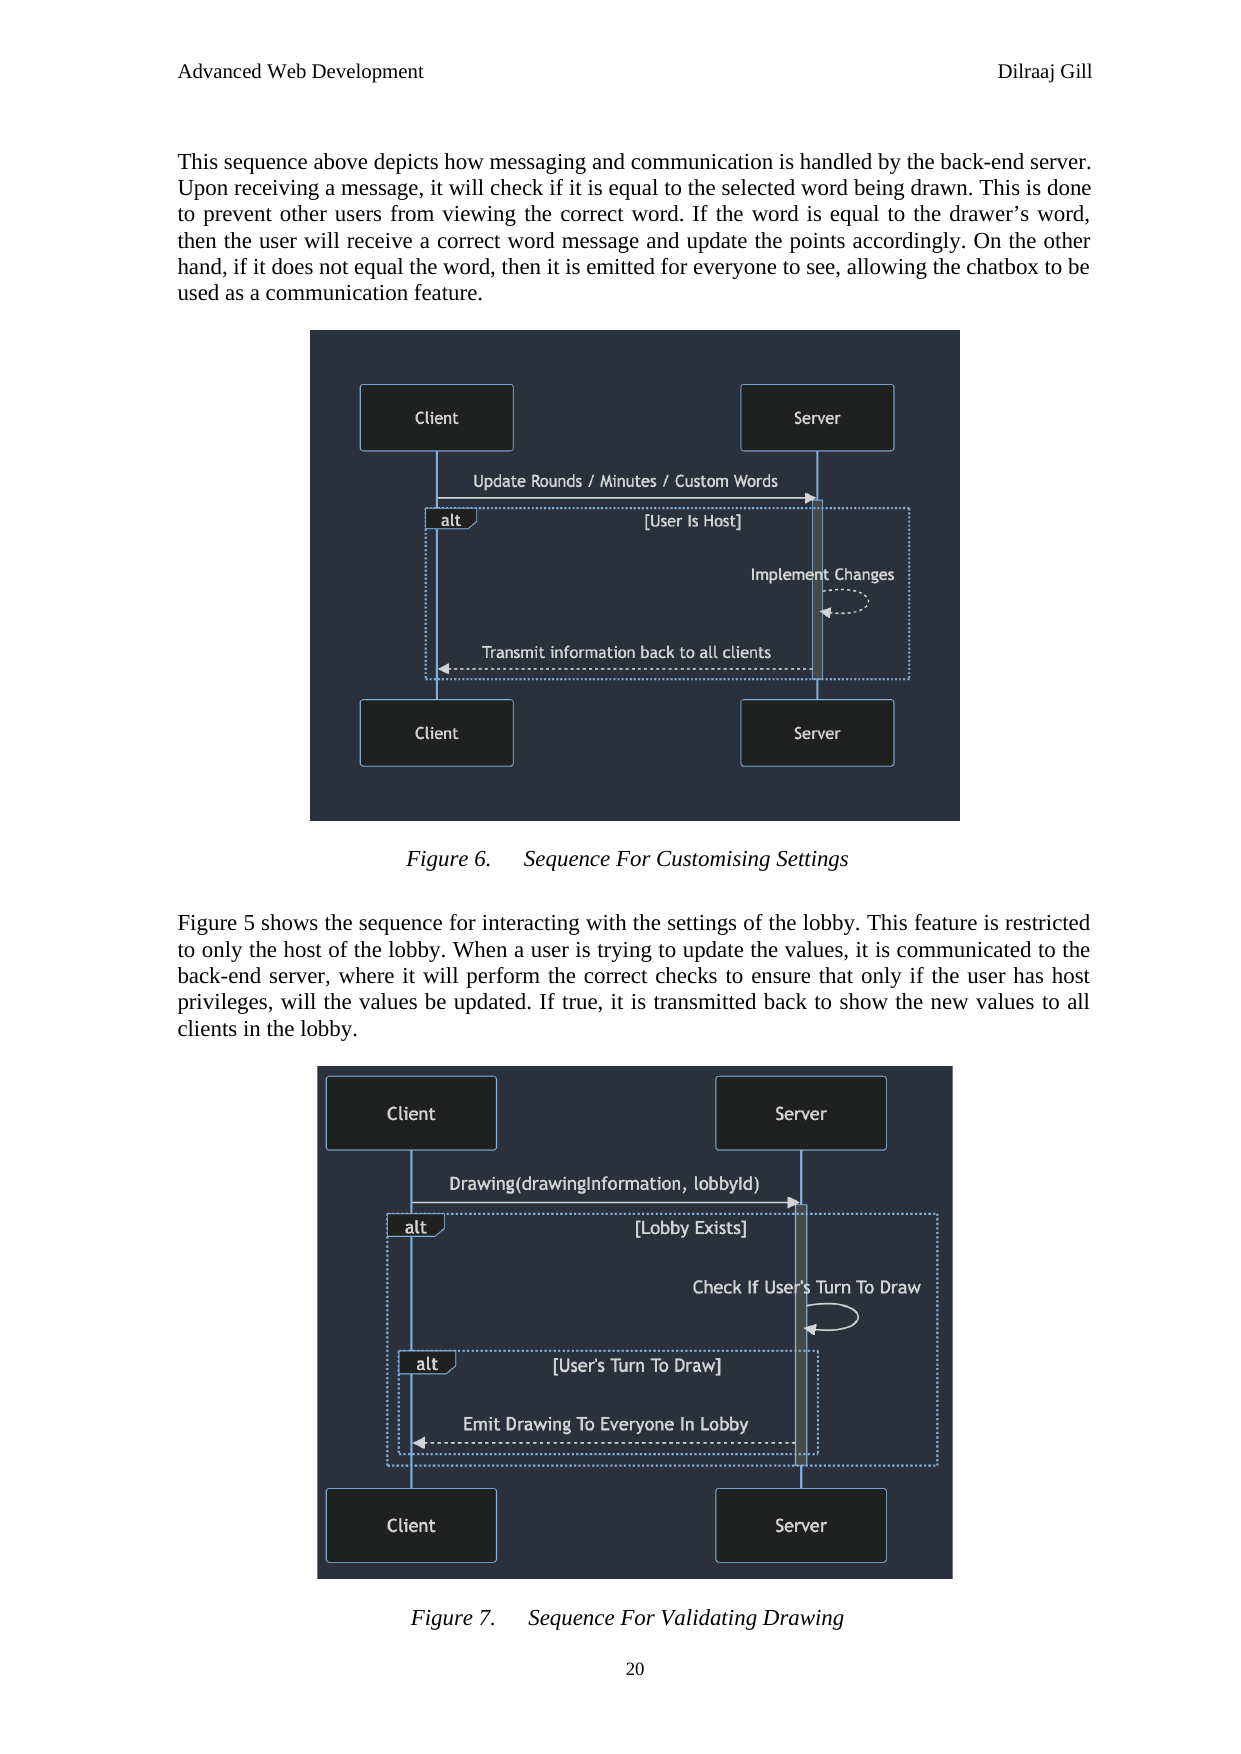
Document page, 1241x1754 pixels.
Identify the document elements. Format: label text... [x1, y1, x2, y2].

text Sequence For Customising Settings [177, 845, 1092, 872]
picture [317, 1066, 953, 1579]
text Figure 5 shows the sequence for interacting with the settings of the lobby. This feature is restricted to only the host of the lobby. When a user is trying to update the values, it is communicated to the back-end server, where it will perform the correct checks to ensure that only if the user has host privileges, will the values be updated. If true, it is transmitted back to show the new values to all clients in the lobby. [177, 909, 1092, 1041]
text Sequence For Validating Drawing [177, 1603, 1092, 1630]
picture [310, 330, 960, 821]
text This sequence above depicts how messaging and communication is handled by the back-end server. Upon receiving a message, it will check if it is equal to the selected word being drawn. This is done to prevent other users from viewing the correct word. If the word is equal to the drawer’s word, then the user will receive a correct word message and update the points accordingly. On the other hand, if it does not equal the word, then it is emitted for everyone to see, allowing the chatbox to be used as a communication feature. [177, 148, 1092, 306]
